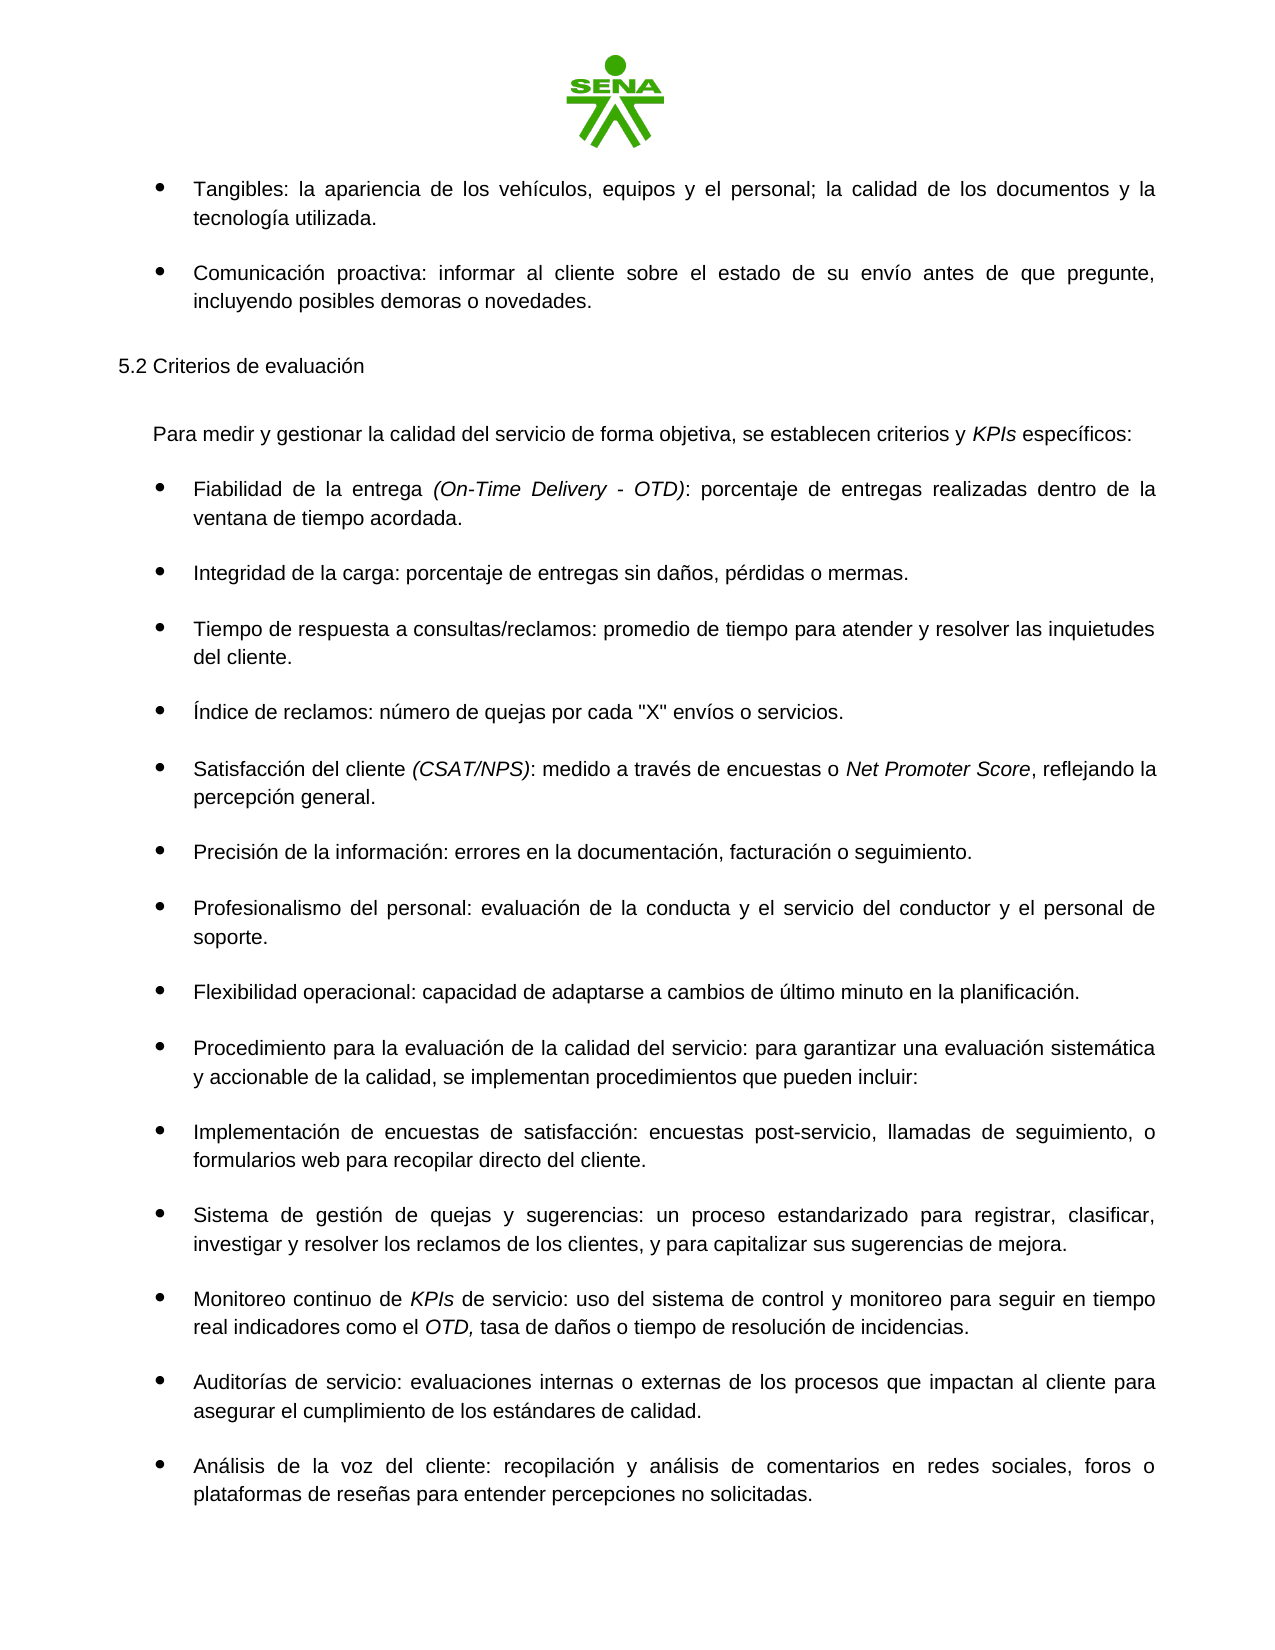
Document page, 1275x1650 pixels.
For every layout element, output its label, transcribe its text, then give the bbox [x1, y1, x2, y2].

list Comunicación proactiva: informar al cliente sobre el estado de su envío antes de que pregunte, incluyendo posibles demoras o novedades. [156, 261, 1157, 313]
list Fiabilidad de la entrega (On-Time Delivery - OTD): porcentaje de entregas realizadas dentro de la ventana de tiempo acordada. [156, 477, 1157, 529]
list Precisión de la información: errores en la documentación, facturación o seguimiento. [156, 840, 1157, 865]
subtitle 5.2 Criterios de evaluación [118, 354, 1157, 378]
text Para medir y gestionar la calidad del servicio de forma objetiva, se establecen criterios y KPIs específicos: [118, 422, 1157, 446]
list Flexibilidad operacional: capacidad de adaptarse a cambios de último minuto en la planificación. [156, 980, 1157, 1005]
list Sistema de gestión de quejas y sugerencias: un proceso estandarizado para registrar, clasificar, investigar y resolver los reclamos de los clientes, y para capitalizar sus sugerencias de mejora. [156, 1203, 1157, 1256]
list Satisfacción del cliente (CSAT/NPS): medido a través de encuestas o Net Promoter Score, reflejando la percepción general. [156, 756, 1157, 809]
picture [566, 55, 664, 148]
list Profesionalismo del personal: evaluación de la conducta y el servicio del conductor y el personal de soporte. [156, 896, 1157, 949]
list Análisis de la voz del cliente: recopilación y análisis de comentarios en redes sociales, foros o plataformas de reseñas para entender percepciones no solicitadas. [156, 1454, 1157, 1506]
list Tiempo de respuesta a consultas/reclamos: promedio de tiempo para atender y resolver las inquietudes del cliente. [156, 617, 1157, 669]
list Tangibles: la apariencia de los vehículos, equipos y el personal; la calidad de los documentos y la tecnología utilizada. [156, 177, 1157, 230]
list Integridad de la carga: porcentaje de entregas sin daños, pérdidas o mermas. [156, 560, 1157, 585]
list Implementación de encuestas de satisfacción: encuestas post-servicio, llamadas de seguimiento, o formularios web para recopilar directo del cliente. [156, 1119, 1157, 1172]
list Índice de reclamos: número de quejas por cada "X" envíos o servicios. [156, 700, 1157, 725]
list Auditorías de servicio: evaluaciones internas o externas de los procesos que impactan al cliente para asegurar el cumplimiento de los estándares de calidad. [156, 1370, 1157, 1423]
list Procedimiento para la evaluación de la calidad del servicio: para garantizar una evaluación sistemática y accionable de la calidad, se implementan procedimientos que pueden incluir: [156, 1036, 1157, 1088]
list Monitoreo continuo de KPIs de servicio: uso del sistema de control y monitoreo para seguir en tiempo real indicadores como el OTD, tasa de daños o tiempo de resolución de incidencias. [156, 1287, 1157, 1339]
